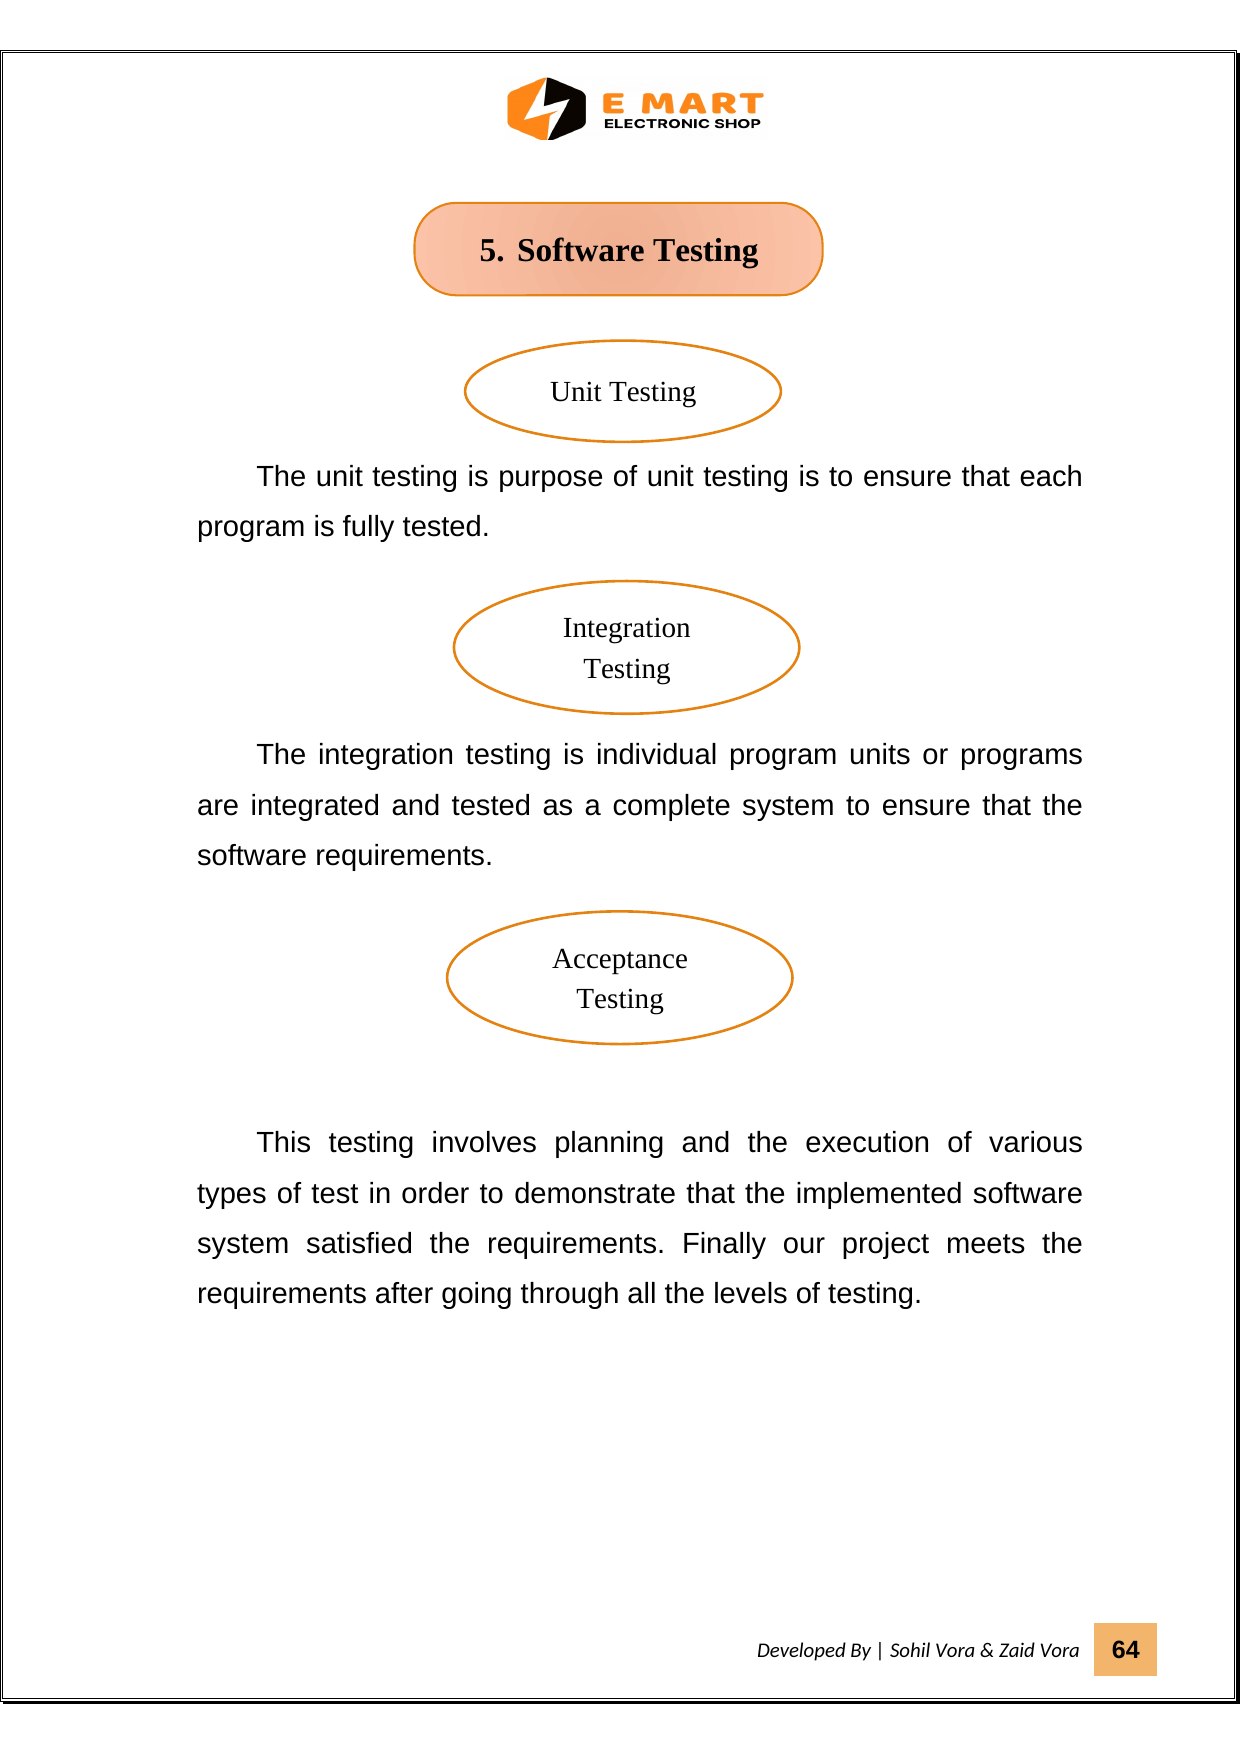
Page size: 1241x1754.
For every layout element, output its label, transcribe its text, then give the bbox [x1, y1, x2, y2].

text The integration testing is individual program units or programs are integrated and tested as a complete system to ensure that the software requirements. [197, 737, 1084, 871]
picture [504, 76, 767, 139]
text The unit testing is purpose of unit testing is to ensure that each program is fully tested. [197, 459, 1084, 543]
text This testing involves planning and the execution of various types of test in order to demonstrate that the implemented software system satisfied the requirements. Finally our project meets the requirements after going through all the levels of testing. [197, 1126, 1084, 1310]
